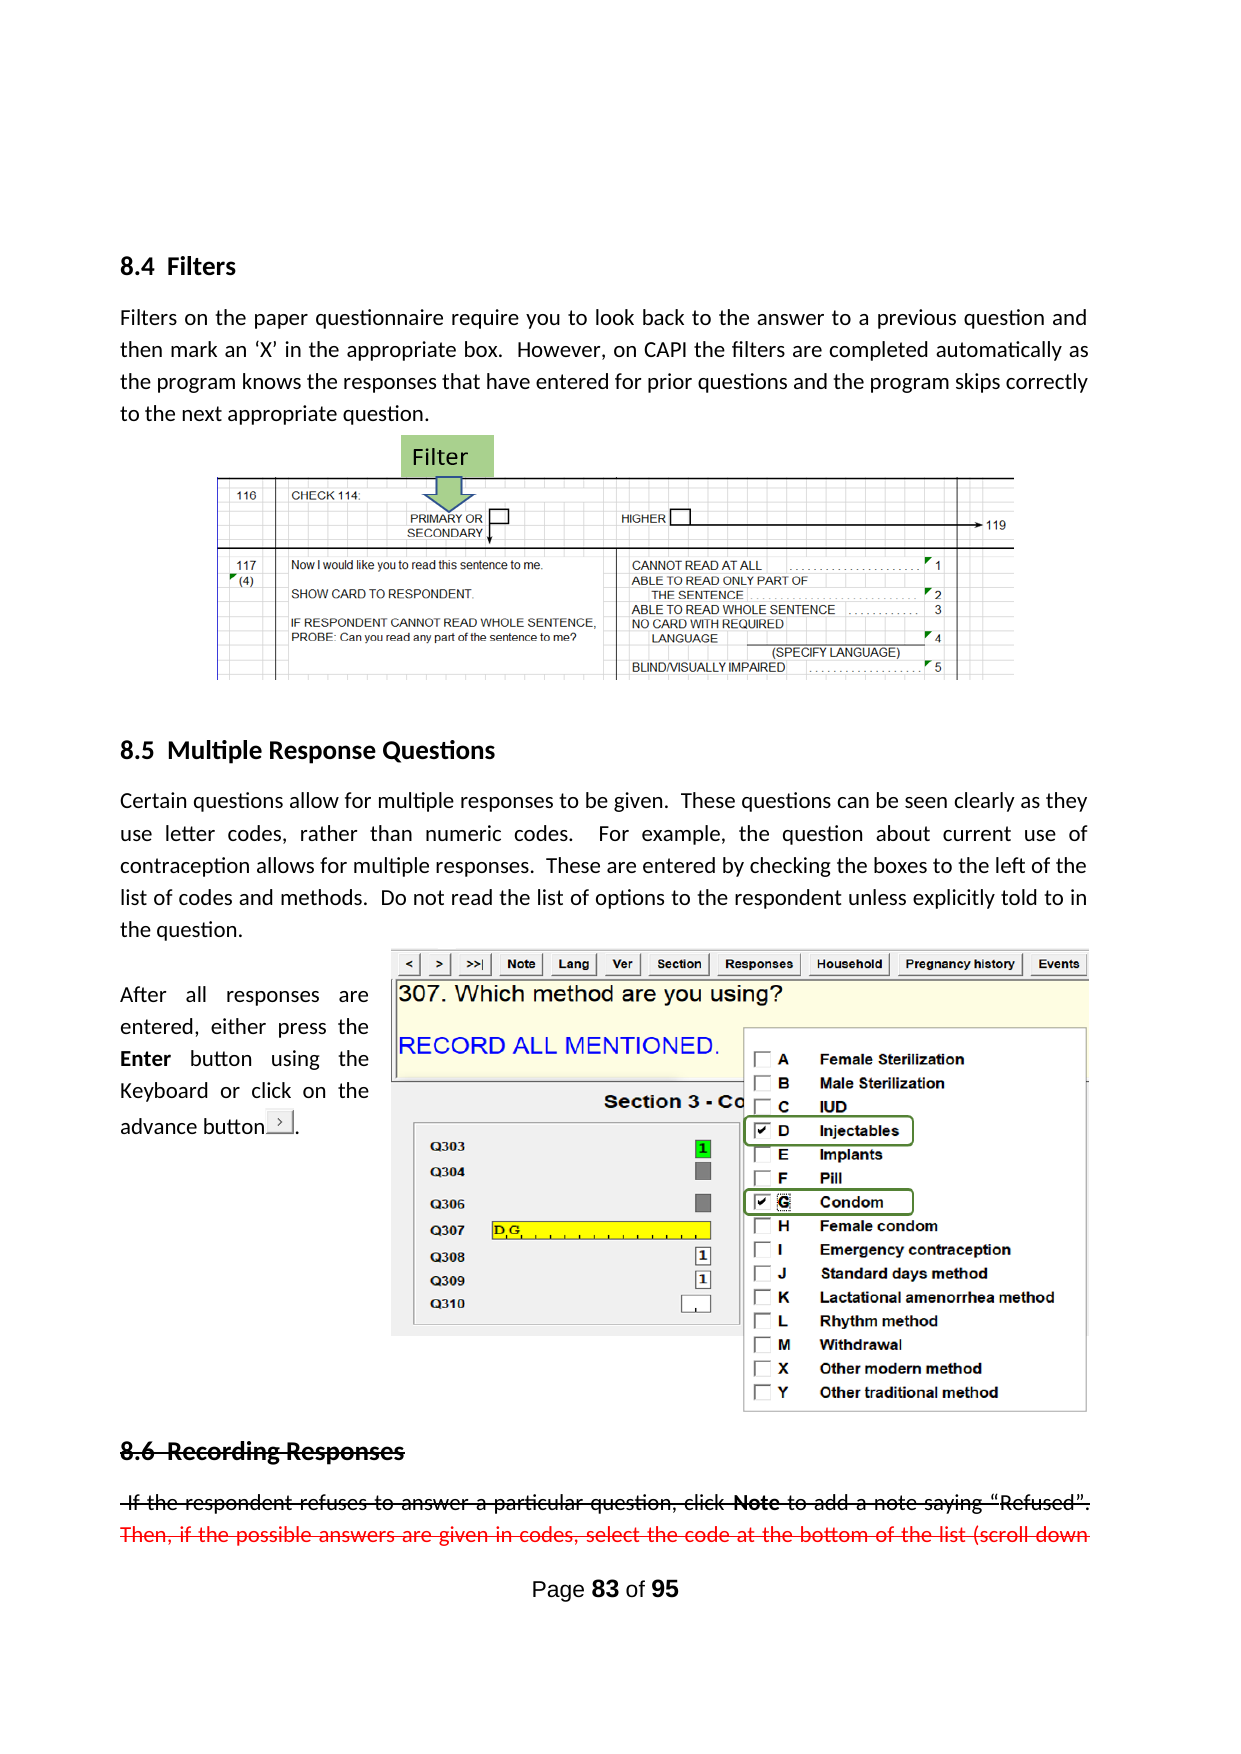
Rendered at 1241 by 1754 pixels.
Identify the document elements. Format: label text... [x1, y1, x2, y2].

subtitle 8.6 Recording Responses [120, 1434, 1090, 1467]
text After all responses are entered, either press the Enter button using the Keyboard or click on the advance button. [120, 980, 388, 1140]
subtitle 8.4 Filters [120, 249, 1090, 282]
text Certain questions allow for multiple responses to be given. These questions can be seen clearly as they use letter codes, rather than numeric codes. For example, the question about current use of contraception allows for multiple responses. These are entered by checking the boxes to the left of the list of codes and methods. Do not read the list of options to the respondent unless explicitly told to in the question. [120, 787, 1090, 943]
picture [388, 948, 1089, 1415]
picture [214, 432, 1015, 682]
subtitle 8.5 Multiple Response Questions [120, 733, 1090, 766]
text Filters on the paper questionnaire require you to look back to the answer to a previous question and then mark an ‘X’ in the appropriate box. However, on CAPI the filters are completed automatically as the program knows the responses that have entered for prior questions and the program skips correctly to the next appropriate question. [120, 303, 1090, 427]
